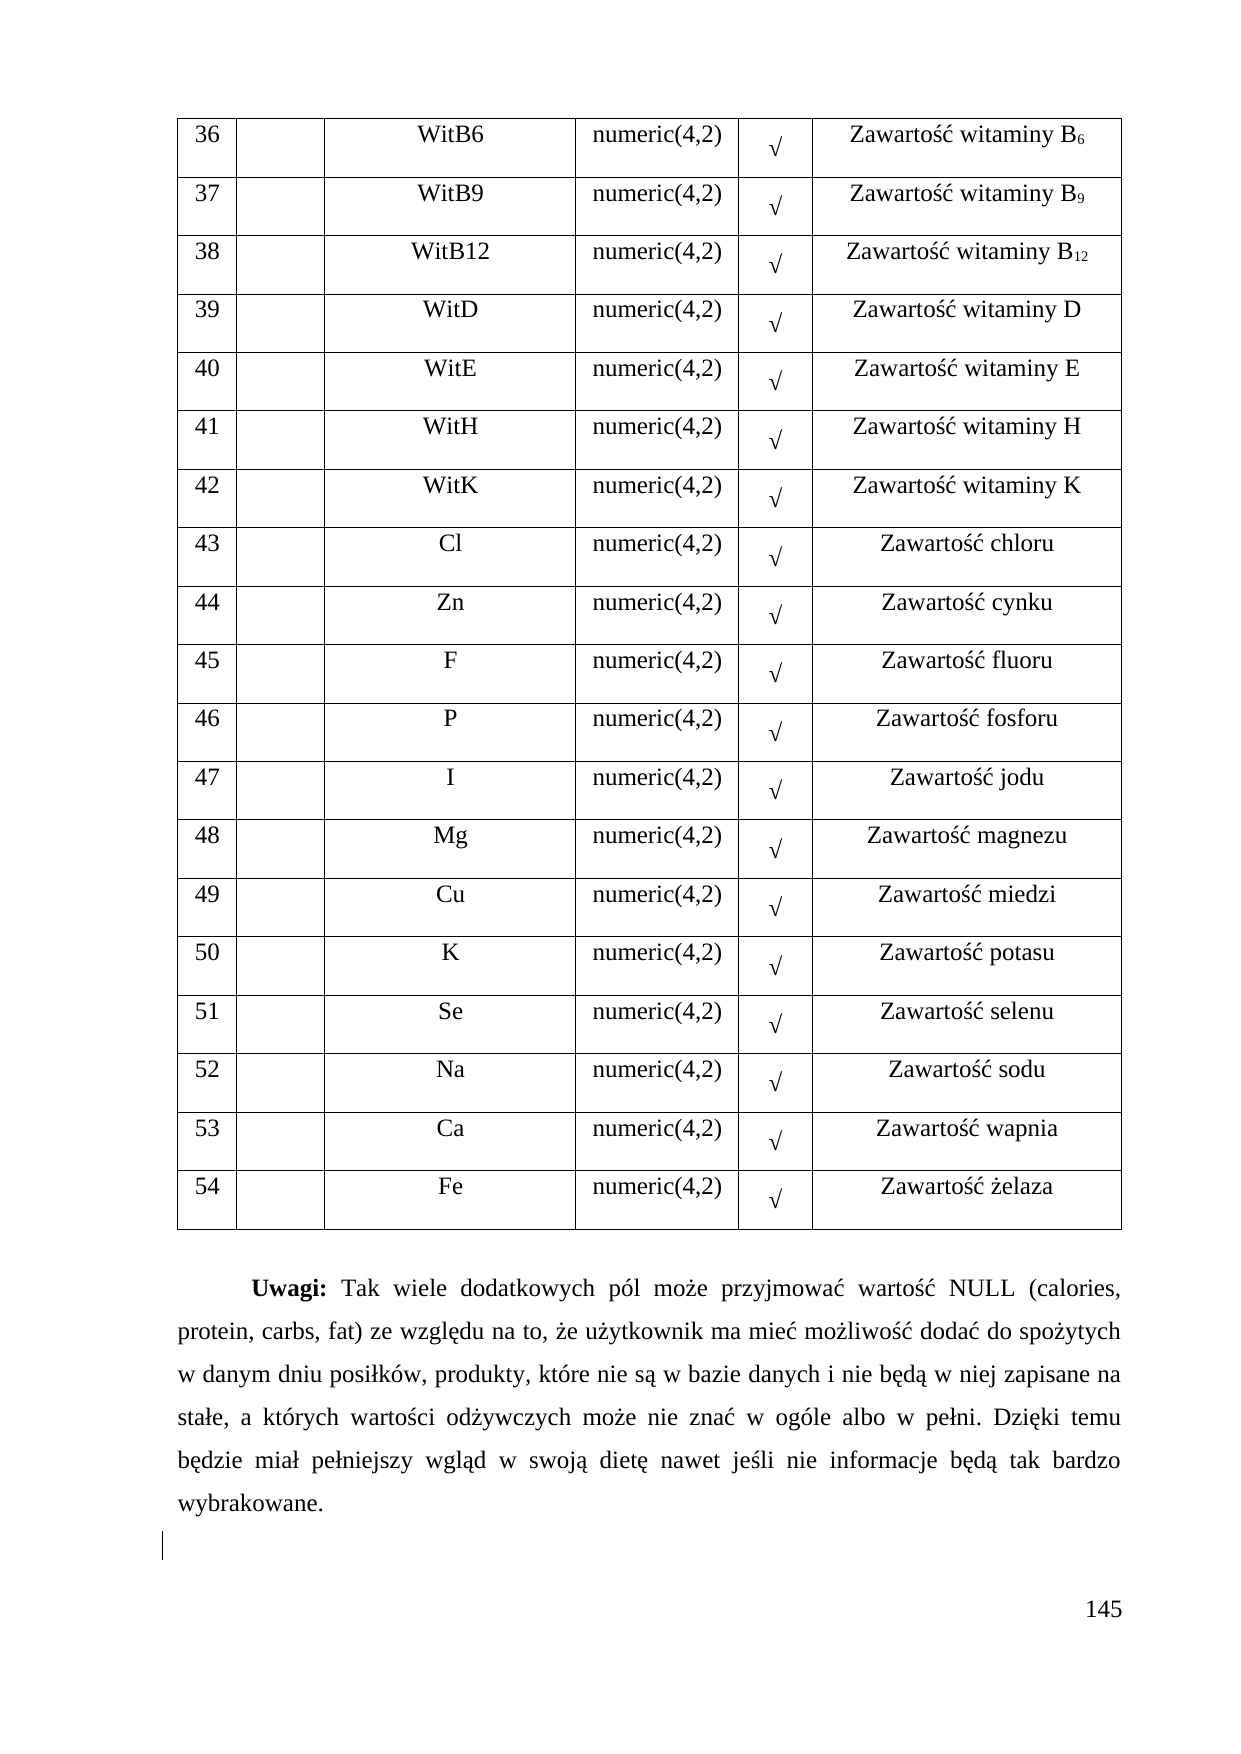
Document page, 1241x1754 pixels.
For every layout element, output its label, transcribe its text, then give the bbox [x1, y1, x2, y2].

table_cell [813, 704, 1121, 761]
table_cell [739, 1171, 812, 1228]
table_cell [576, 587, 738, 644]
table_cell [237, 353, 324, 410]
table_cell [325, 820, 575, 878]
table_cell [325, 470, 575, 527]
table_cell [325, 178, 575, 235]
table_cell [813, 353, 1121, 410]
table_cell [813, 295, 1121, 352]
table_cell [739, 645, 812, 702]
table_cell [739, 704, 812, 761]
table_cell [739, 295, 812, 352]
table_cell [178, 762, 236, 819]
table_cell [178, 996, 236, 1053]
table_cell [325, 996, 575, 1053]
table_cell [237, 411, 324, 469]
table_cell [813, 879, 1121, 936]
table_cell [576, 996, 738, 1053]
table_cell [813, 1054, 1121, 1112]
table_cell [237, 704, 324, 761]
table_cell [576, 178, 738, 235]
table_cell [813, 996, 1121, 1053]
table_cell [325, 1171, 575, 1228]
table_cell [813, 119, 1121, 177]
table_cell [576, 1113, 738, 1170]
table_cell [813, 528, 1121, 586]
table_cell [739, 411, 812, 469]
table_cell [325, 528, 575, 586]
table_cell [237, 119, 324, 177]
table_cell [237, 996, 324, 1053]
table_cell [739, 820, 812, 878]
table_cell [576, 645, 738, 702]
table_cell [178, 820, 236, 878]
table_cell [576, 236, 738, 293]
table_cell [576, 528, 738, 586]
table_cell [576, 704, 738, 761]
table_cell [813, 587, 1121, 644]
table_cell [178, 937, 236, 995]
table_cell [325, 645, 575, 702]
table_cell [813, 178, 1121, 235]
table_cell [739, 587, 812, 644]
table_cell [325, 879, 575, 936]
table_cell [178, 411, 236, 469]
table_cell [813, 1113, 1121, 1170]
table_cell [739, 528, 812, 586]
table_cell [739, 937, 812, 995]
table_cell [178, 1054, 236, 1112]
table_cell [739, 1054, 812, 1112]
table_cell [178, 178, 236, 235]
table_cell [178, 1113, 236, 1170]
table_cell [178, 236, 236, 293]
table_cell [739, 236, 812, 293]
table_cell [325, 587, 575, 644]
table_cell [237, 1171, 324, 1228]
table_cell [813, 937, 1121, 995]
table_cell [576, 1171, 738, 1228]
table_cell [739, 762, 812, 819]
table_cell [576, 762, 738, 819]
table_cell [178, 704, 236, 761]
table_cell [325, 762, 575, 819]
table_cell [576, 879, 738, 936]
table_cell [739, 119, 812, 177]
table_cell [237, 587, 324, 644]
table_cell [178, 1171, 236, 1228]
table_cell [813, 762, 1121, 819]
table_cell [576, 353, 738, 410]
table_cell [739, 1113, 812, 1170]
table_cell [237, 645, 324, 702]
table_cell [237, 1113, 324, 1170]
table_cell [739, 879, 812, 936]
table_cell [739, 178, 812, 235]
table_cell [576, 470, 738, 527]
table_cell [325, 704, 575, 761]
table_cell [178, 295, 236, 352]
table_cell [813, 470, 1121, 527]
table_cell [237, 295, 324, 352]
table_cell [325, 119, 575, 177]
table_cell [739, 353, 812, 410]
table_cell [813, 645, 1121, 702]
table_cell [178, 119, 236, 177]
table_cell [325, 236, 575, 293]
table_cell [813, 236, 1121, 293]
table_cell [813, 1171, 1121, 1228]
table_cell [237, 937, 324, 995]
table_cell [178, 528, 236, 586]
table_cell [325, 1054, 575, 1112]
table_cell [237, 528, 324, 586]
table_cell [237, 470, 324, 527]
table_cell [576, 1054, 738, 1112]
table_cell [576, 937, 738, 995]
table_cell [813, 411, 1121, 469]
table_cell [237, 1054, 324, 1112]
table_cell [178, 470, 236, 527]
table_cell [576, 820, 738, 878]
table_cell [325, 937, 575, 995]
text Uwagi: Tak wiele dodatkowych pól może przyjmować wartość NULL (calories, protein, carbs, fat) ze względu na to, że użytkownik ma mieć możliwość dodać do spożytych w danym dniu posiłków, produkty, które nie są w bazie danych i nie będą w niej zapisane na stałe, a których wartości odżywczych może nie znać w ogóle albo w pełni. Dzięki temu będzie miał pełniejszy wgląd w swoją dietę nawet jeśli nie informacje będą tak bardzo wybrakowane. [177, 1273, 1122, 1517]
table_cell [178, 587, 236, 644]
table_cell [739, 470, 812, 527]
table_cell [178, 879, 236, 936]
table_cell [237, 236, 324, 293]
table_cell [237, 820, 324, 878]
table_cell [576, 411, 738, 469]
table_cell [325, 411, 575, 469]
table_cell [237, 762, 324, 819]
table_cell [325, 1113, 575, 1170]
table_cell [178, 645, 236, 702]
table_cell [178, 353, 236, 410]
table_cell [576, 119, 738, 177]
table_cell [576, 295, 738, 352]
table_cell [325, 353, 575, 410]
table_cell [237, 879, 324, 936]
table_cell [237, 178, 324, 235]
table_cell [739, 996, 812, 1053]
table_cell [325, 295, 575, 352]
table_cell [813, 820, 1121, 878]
